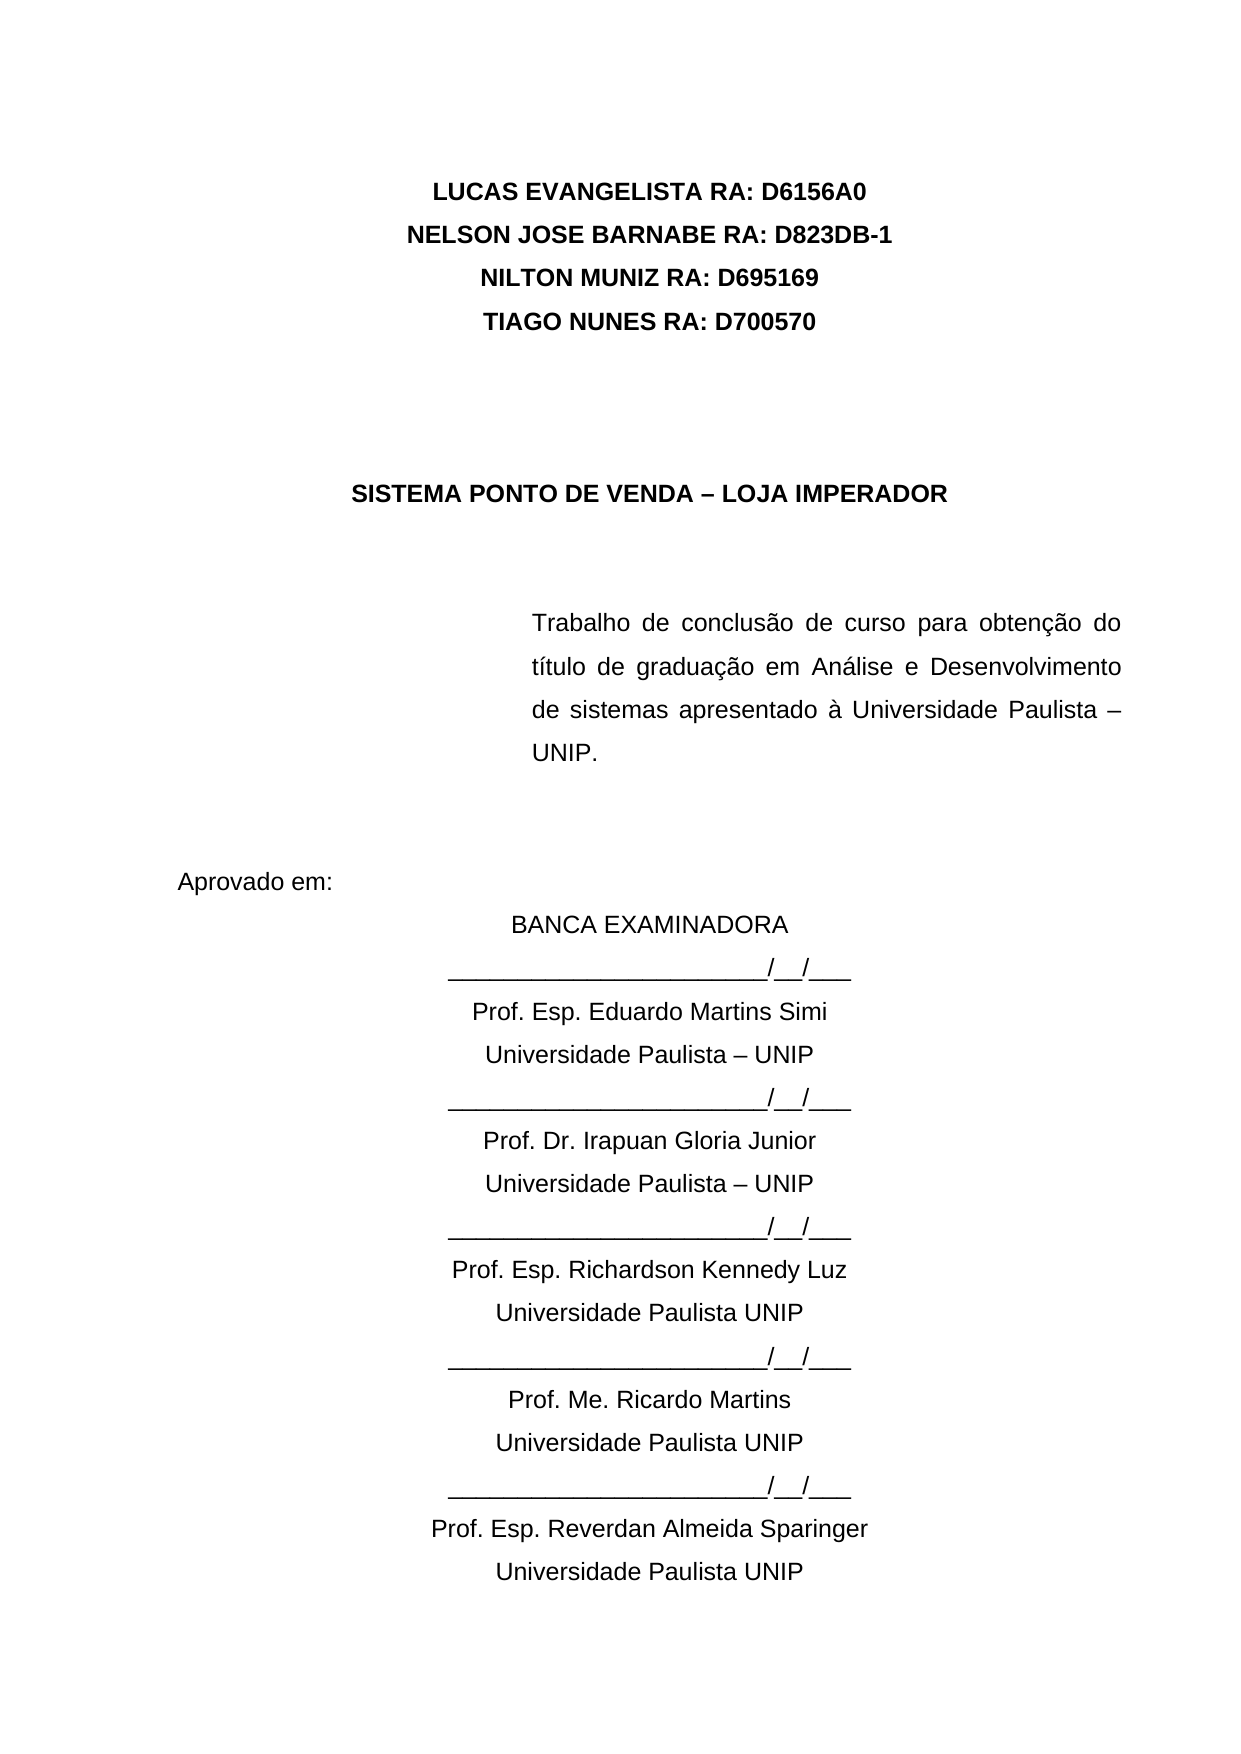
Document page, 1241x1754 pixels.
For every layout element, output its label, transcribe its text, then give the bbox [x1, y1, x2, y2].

text Prof. Esp. Reverdan Almeida Sparinger [177, 1514, 1122, 1543]
text Aprovado em: [177, 867, 1122, 896]
text BANCA EXAMINADORA [177, 910, 1122, 939]
text LUCAS EVANGELISTA RA: D6156A0 [177, 177, 1122, 206]
text Prof. Esp. Eduardo Martins Simi [177, 997, 1122, 1025]
text Universidade Paulista UNIP [177, 1428, 1122, 1457]
text Universidade Paulista UNIP [177, 1557, 1122, 1586]
text Trabalho de conclusão de curso para obtenção do título de graduação em Análise e Desenvolvimento de sistemas apresentado à Universidade Paulista – UNIP. [532, 608, 1122, 767]
text Prof. Dr. Irapuan Gloria Junior [177, 1126, 1122, 1155]
text Universidade Paulista UNIP [177, 1298, 1122, 1327]
text Universidade Paulista – UNIP [177, 1040, 1122, 1068]
text NELSON JOSE BARNABE RA: D823DB-1 [177, 220, 1122, 249]
text Prof. Esp. Richardson Kennedy Luz [177, 1255, 1122, 1284]
text _______________________/__/___ [177, 953, 1122, 982]
text SISTEMA PONTO DE VENDA – LOJA IMPERADOR [177, 479, 1122, 508]
text TIAGO NUNES RA: D700570 [177, 307, 1122, 335]
text _______________________/__/___ [177, 1342, 1122, 1370]
text _______________________/__/___ [177, 1083, 1122, 1112]
text _______________________/__/___ [177, 1471, 1122, 1500]
text Prof. Me. Ricardo Martins [177, 1385, 1122, 1413]
text _______________________/__/___ [177, 1212, 1122, 1241]
text NILTON MUNIZ RA: D695169 [177, 263, 1122, 292]
text Universidade Paulista – UNIP [177, 1169, 1122, 1198]
